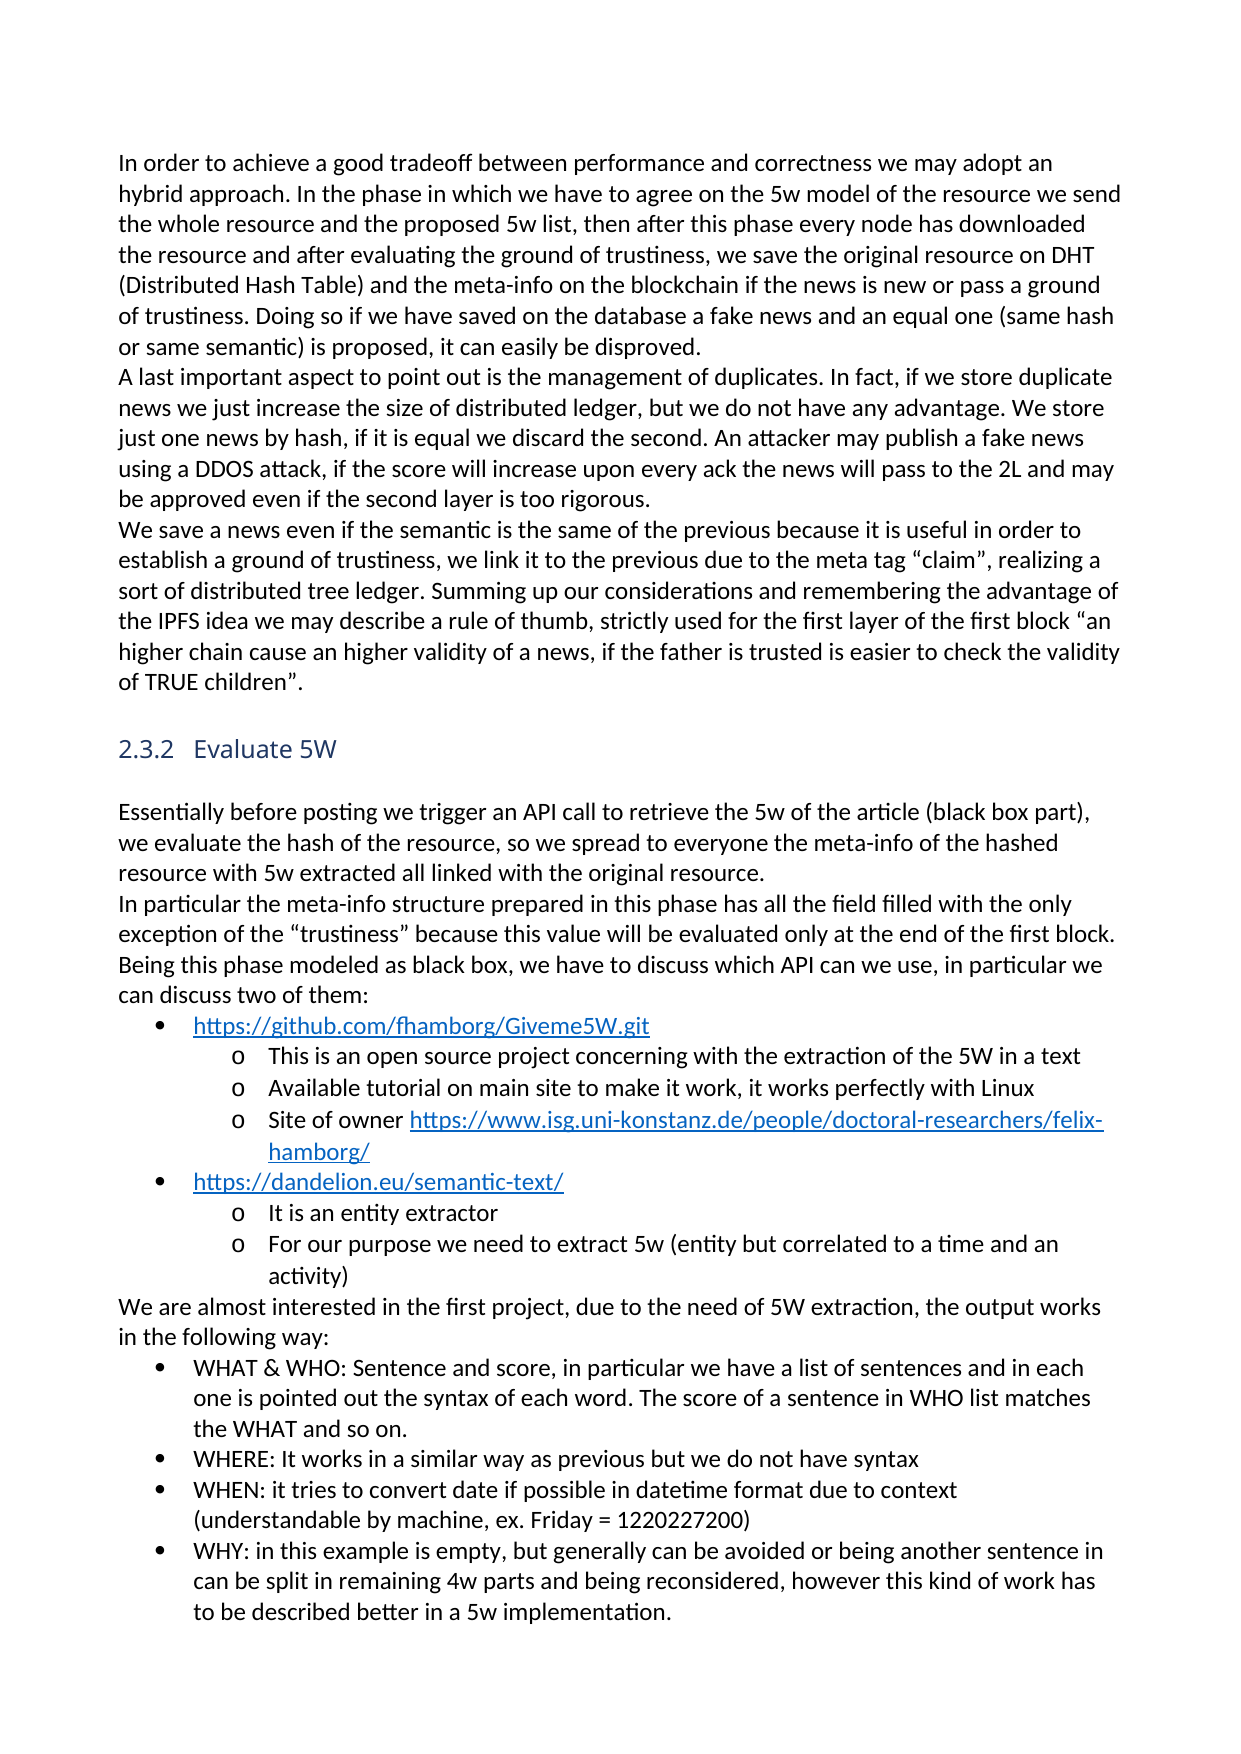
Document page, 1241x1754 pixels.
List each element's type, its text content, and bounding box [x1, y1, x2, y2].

list It is an entity extractor [231, 1197, 1122, 1228]
list WHERE: It works in a similar way as previous but we do not have syntax [156, 1443, 1122, 1474]
list WHY: in this example is empty, but generally can be avoided or being another sentence in can be split in remaining 4w parts and being reconsidered, however this kind of work has to be described better in a 5w implementation. [156, 1535, 1122, 1627]
list This is an open source project concerning with the extraction of the 5W in a text [231, 1040, 1122, 1072]
text In order to achieve a good tradeoff between performance and correctness we may adopt an hybrid approach. In the phase in which we have to agree on the 5w model of the resource we send the whole resource and the proposed 5w list, then after this phase every node has downloaded the resource and after evaluating the ground of trustiness, we save the original resource on DHT (Distributed Hash Table) and the meta-info on the blockchain if the news is new or pass a ground of trustiness. Doing so if we have saved on the database a fake news and an equal one (same hash or same semantic) is proposed, it can easily be disproved. [118, 148, 1122, 361]
text In particular the meta-info structure prepared in this phase has all the field filled with the only exception of the “trustiness” because this value will be evaluated only at the end of the first block. [118, 888, 1122, 949]
text A last important aspect to point out is the management of duplicates. In fact, if we store duplicate news we just increase the size of distributed ledger, but we do not have any advantage. We store just one news by hash, if it is equal we discard the second. An attacker may publish a fake news using a DDOS attack, if the score will increase upon every ack the news will pass to the 2L and may be approved even if the second layer is too rigorous. [118, 361, 1122, 514]
list https://dandelion.eu/semantic-text/ [156, 1166, 1122, 1197]
text We save a news even if the semantic is the same of the previous because it is useful in order to establish a ground of trustiness, we link it to the previous due to the meta tag “claim”, realizing a sort of distributed tree ledger. Summing up our considerations and remembering the advantage of the IPFS idea we may describe a rule of thumb, strictly used for the first layer of the first block “an higher chain cause an higher validity of a news, if the father is trusted is easier to check the validity of TRUE children”. [118, 514, 1122, 697]
text Being this phase modeled as black box, we have to discuss which API can we use, in particular we can discuss two of them: [118, 949, 1122, 1010]
list https://github.com/fhamborg/Giveme5W.git [156, 1010, 1122, 1040]
text We are almost interested in the first project, due to the need of 5W extraction, the output works in the following way: [118, 1291, 1122, 1352]
list Site of owner https://www.isg.uni-konstanz.de/people/doctoral-researchers/felix-hamborg/ [231, 1104, 1122, 1166]
text Essentially before posting we trigger an API call to retrieve the 5w of the article (black box part), we evaluate the hash of the resource, so we spread to everyone the meta-info of the hashed resource with 5w extracted all linked with the original resource. [118, 796, 1122, 888]
list WHAT & WHO: Sentence and score, in particular we have a list of sentences and in each one is pointed out the syntax of each word. The score of a sentence in WHO list matches the WHAT and so on. [156, 1352, 1122, 1443]
subtitle Evaluate 5W [118, 732, 1122, 766]
list WHEN: it tries to convert date if possible in datetime format due to context (understandable by machine, ex. Friday = 1220227200) [156, 1474, 1122, 1535]
list Available tutorial on main site to make it work, it works perfectly with Linux [231, 1072, 1122, 1104]
list For our purpose we need to extract 5w (entity but correlated to a time and an activity) [231, 1228, 1122, 1291]
